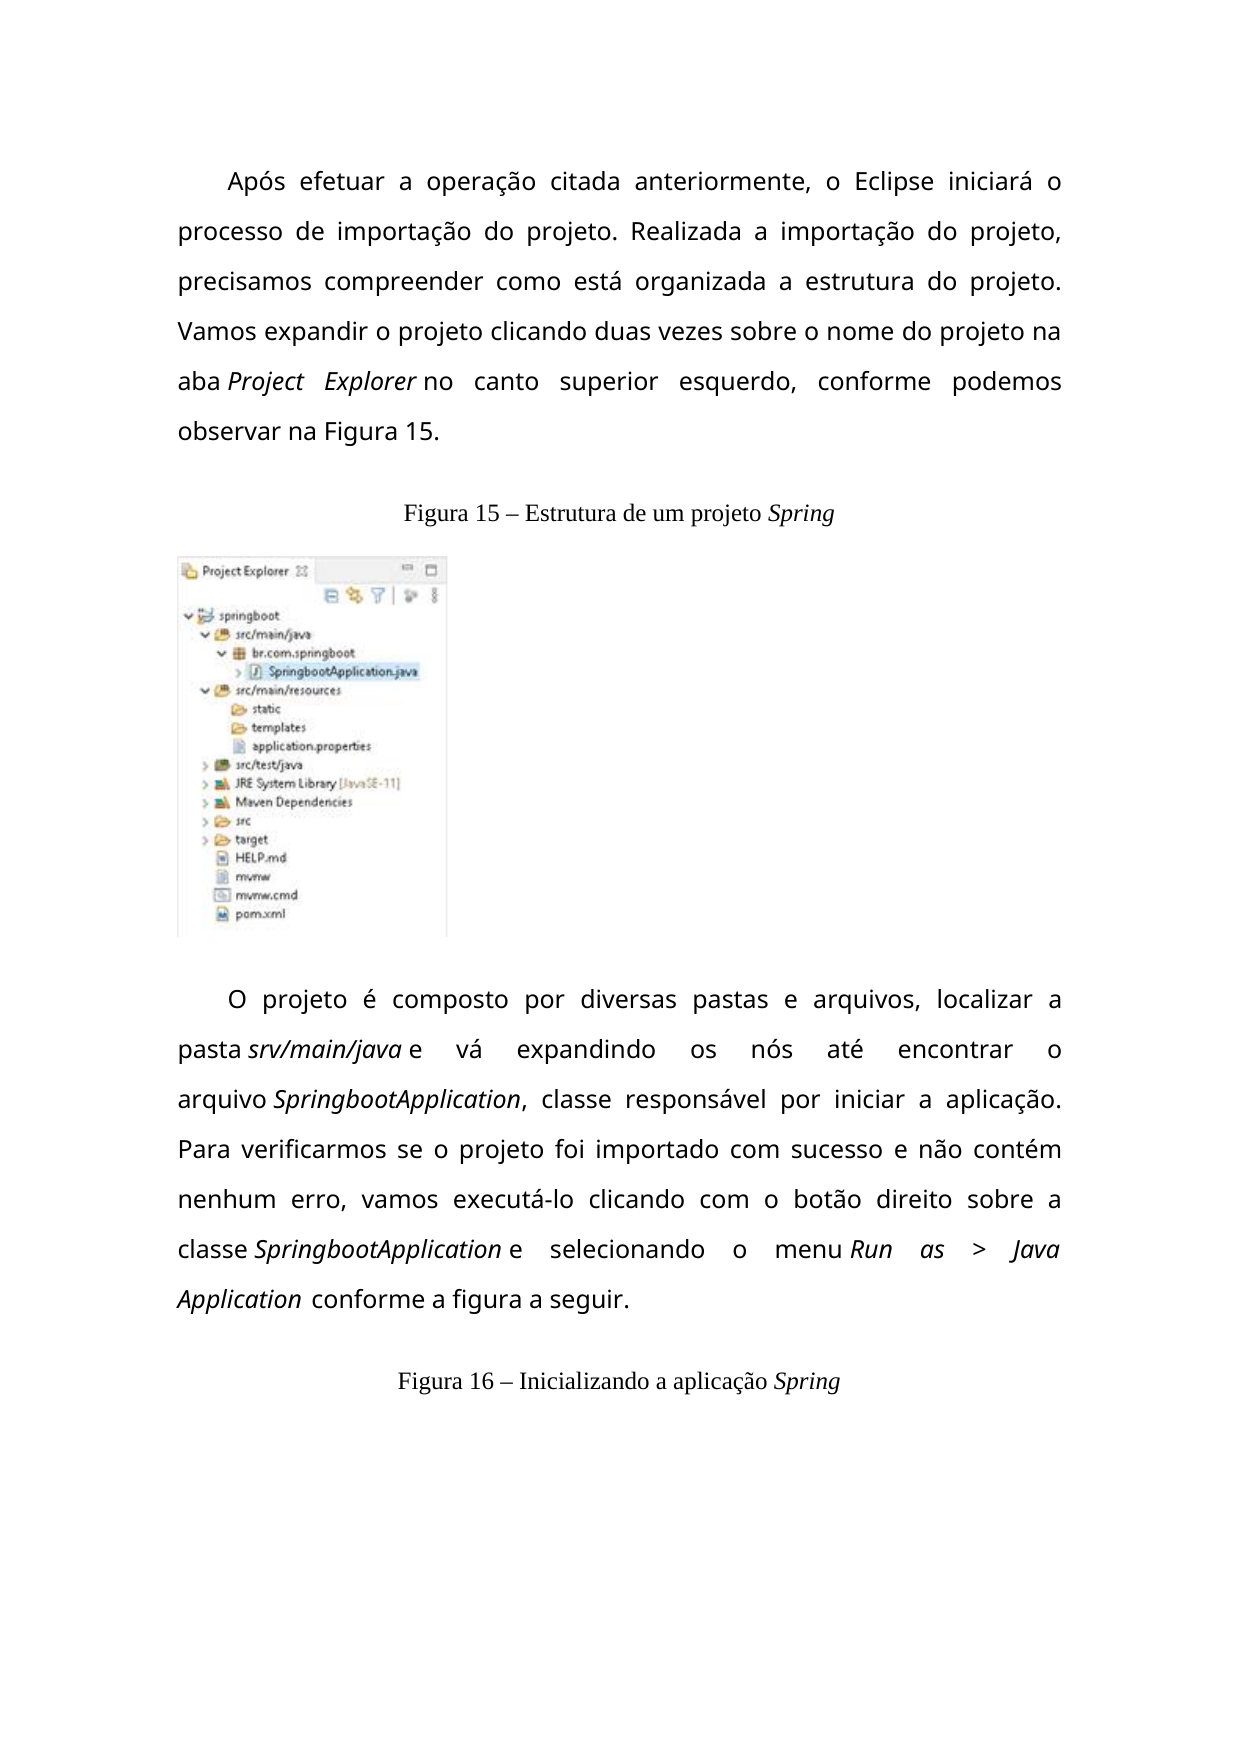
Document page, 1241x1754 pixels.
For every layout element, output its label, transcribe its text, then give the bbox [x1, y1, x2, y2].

picture [177, 556, 448, 937]
text O projeto é composto por diversas pastas e arquivos, localizar a pasta srv/main/java e vá expandindo os nós até encontrar o arquivo SpringbootApplication, classe responsável por iniciar a aplicação. Para verificarmos se o projeto foi importado com sucesso e não contém nenhum erro, vamos executá-lo clicando com o botão direito sobre a classe SpringbootApplication e selecionando o menu Run as > Java Application conforme a figura a seguir. [177, 966, 1063, 1316]
text Figura 15 – Estrutura de um projeto Spring [177, 477, 1063, 527]
text Figura 16 – Inicializando a aplicação Spring [177, 1345, 1063, 1395]
text Após efetuar a operação citada anteriormente, o Eclipse iniciará o processo de importação do projeto. Realizada a importação do projeto, precisamos compreender como está organizada a estrutura do projeto. Vamos expandir o projeto clicando duas vezes sobre o nome do projeto na aba Project Explorer no canto superior esquerdo, conforme podemos observar na Figura 15. [177, 148, 1063, 448]
